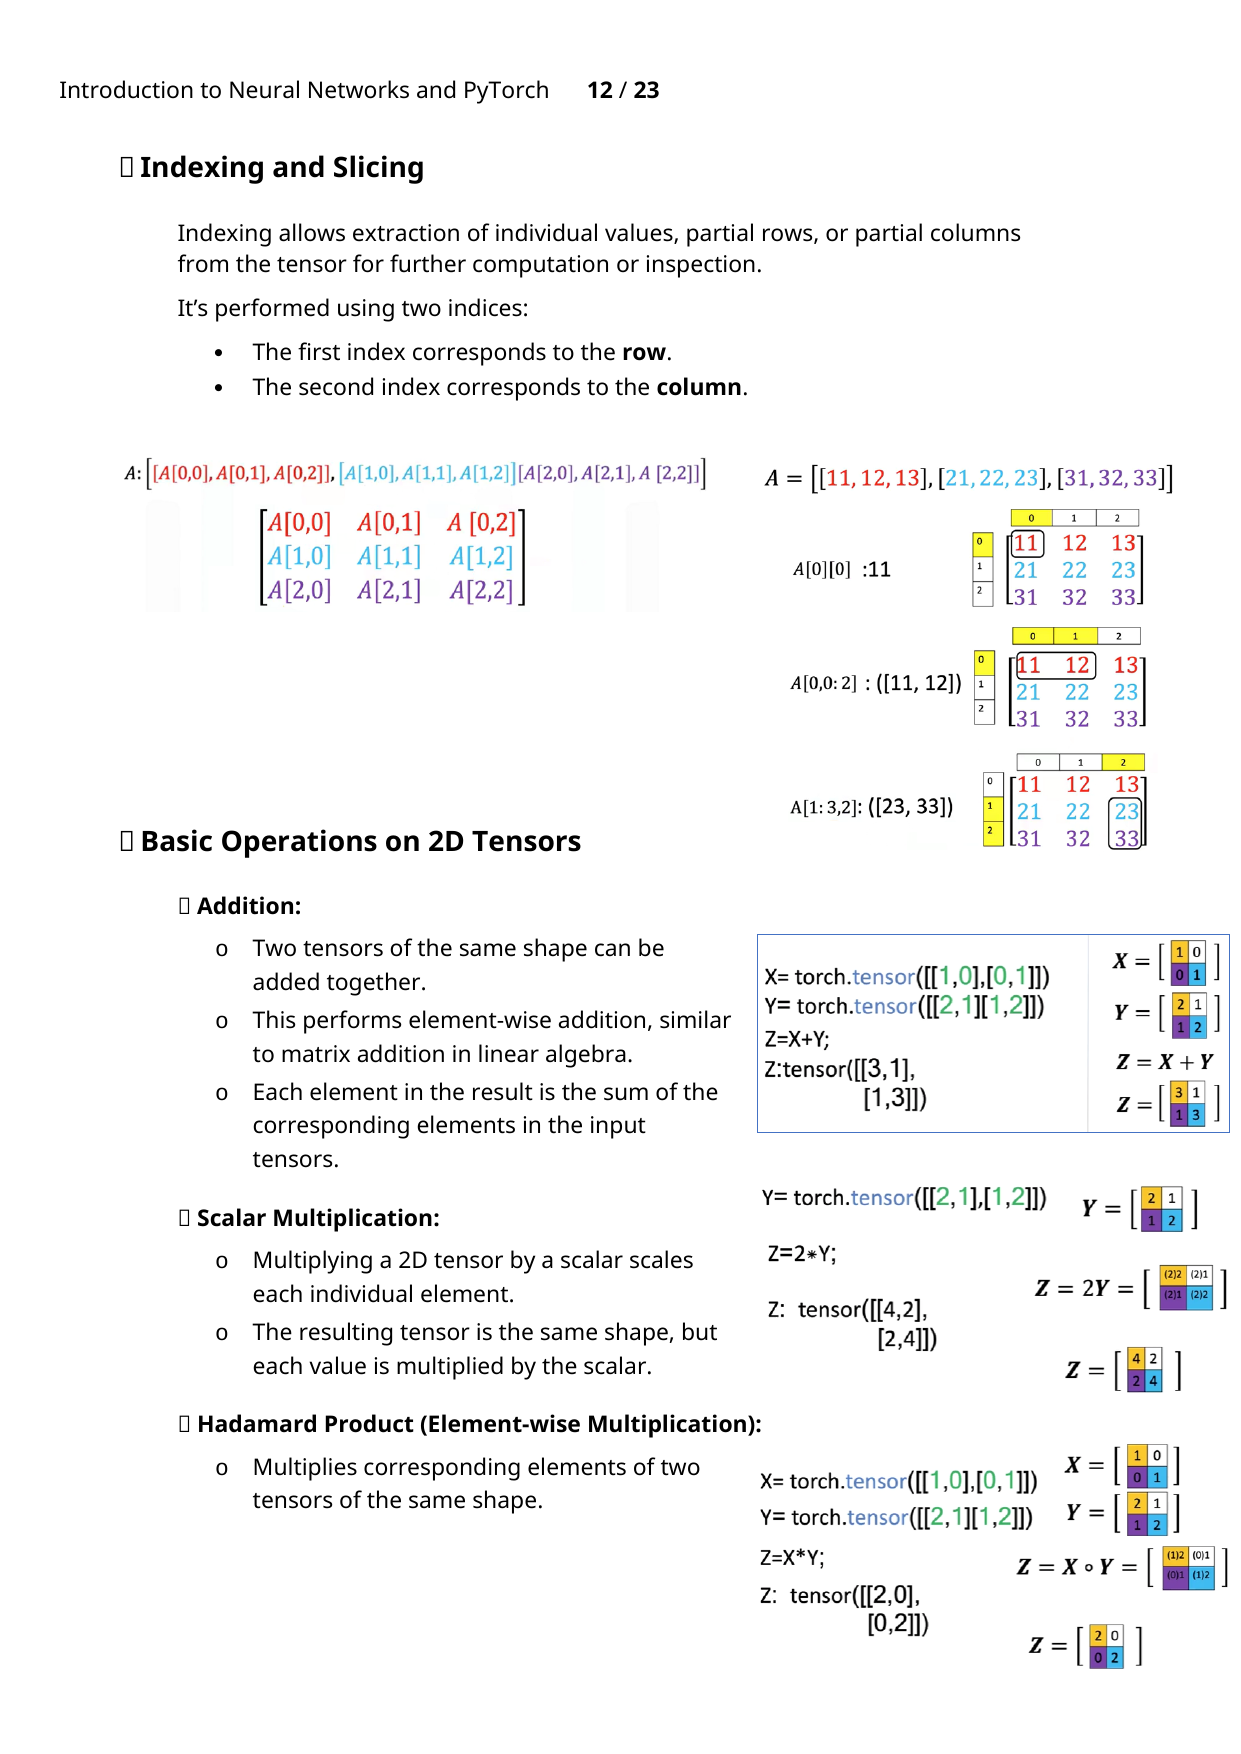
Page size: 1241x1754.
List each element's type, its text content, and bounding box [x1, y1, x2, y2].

picture [761, 460, 1175, 856]
list 🔸 Addition: [177, 890, 1063, 921]
text Indexing allows extraction of individual values, partial rows, or partial columns from the tensor for further computation or inspection. [177, 217, 1063, 279]
subtitle 🔹 Basic Operations on 2D Tensors [118, 821, 1063, 859]
list The second index corresponds to the column. [215, 371, 1063, 402]
text It’s performed using two indices: [177, 292, 1063, 323]
list The first index corresponds to the row. [215, 335, 1063, 367]
list This performs element-wise addition, similar to matrix addition in linear algebra. [215, 1004, 757, 1069]
subtitle 🔹 Indexing and Slicing [118, 148, 1063, 186]
list Each element in the result is the sum of the corresponding elements in the input tensors. [215, 1076, 1063, 1174]
list 🔸 Hadamard Product (Element-wise Multiplication): [177, 1408, 1063, 1439]
picture [755, 1437, 1229, 1671]
picture [758, 935, 1229, 1132]
list Two tensors of the same shape can be added together. [215, 932, 1063, 997]
list 🔸 Scalar Multiplication: [177, 1202, 755, 1233]
picture [755, 1179, 1229, 1393]
picture [120, 452, 711, 612]
list The resulting tensor is the same shape, but each value is multiplied by the scalar. [215, 1316, 755, 1381]
list Multiplies corresponding elements of two tensors of the same shape. [215, 1450, 755, 1516]
list Multiplying a 2D tensor by a scalar scales each individual element. [215, 1244, 755, 1309]
